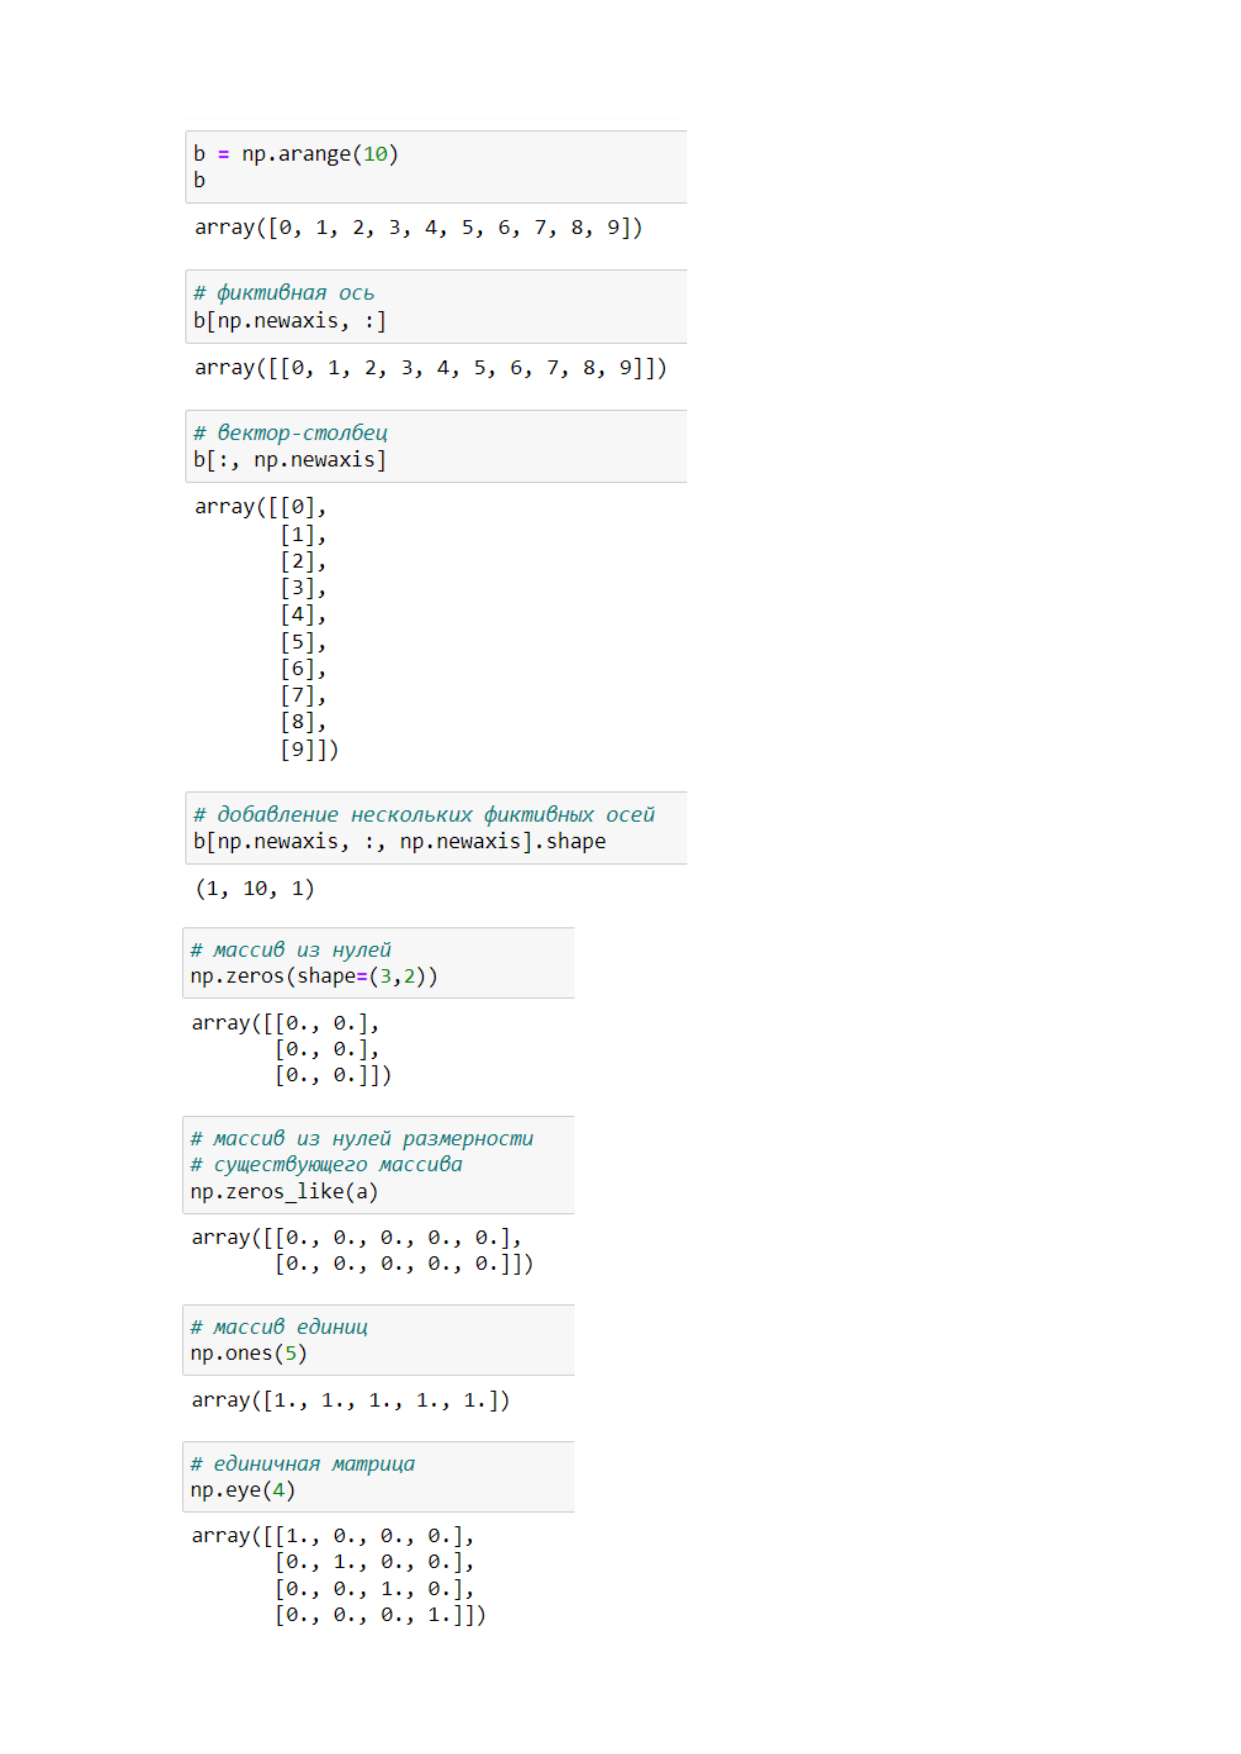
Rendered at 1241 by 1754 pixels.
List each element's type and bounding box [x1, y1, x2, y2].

picture [177, 118, 688, 1640]
